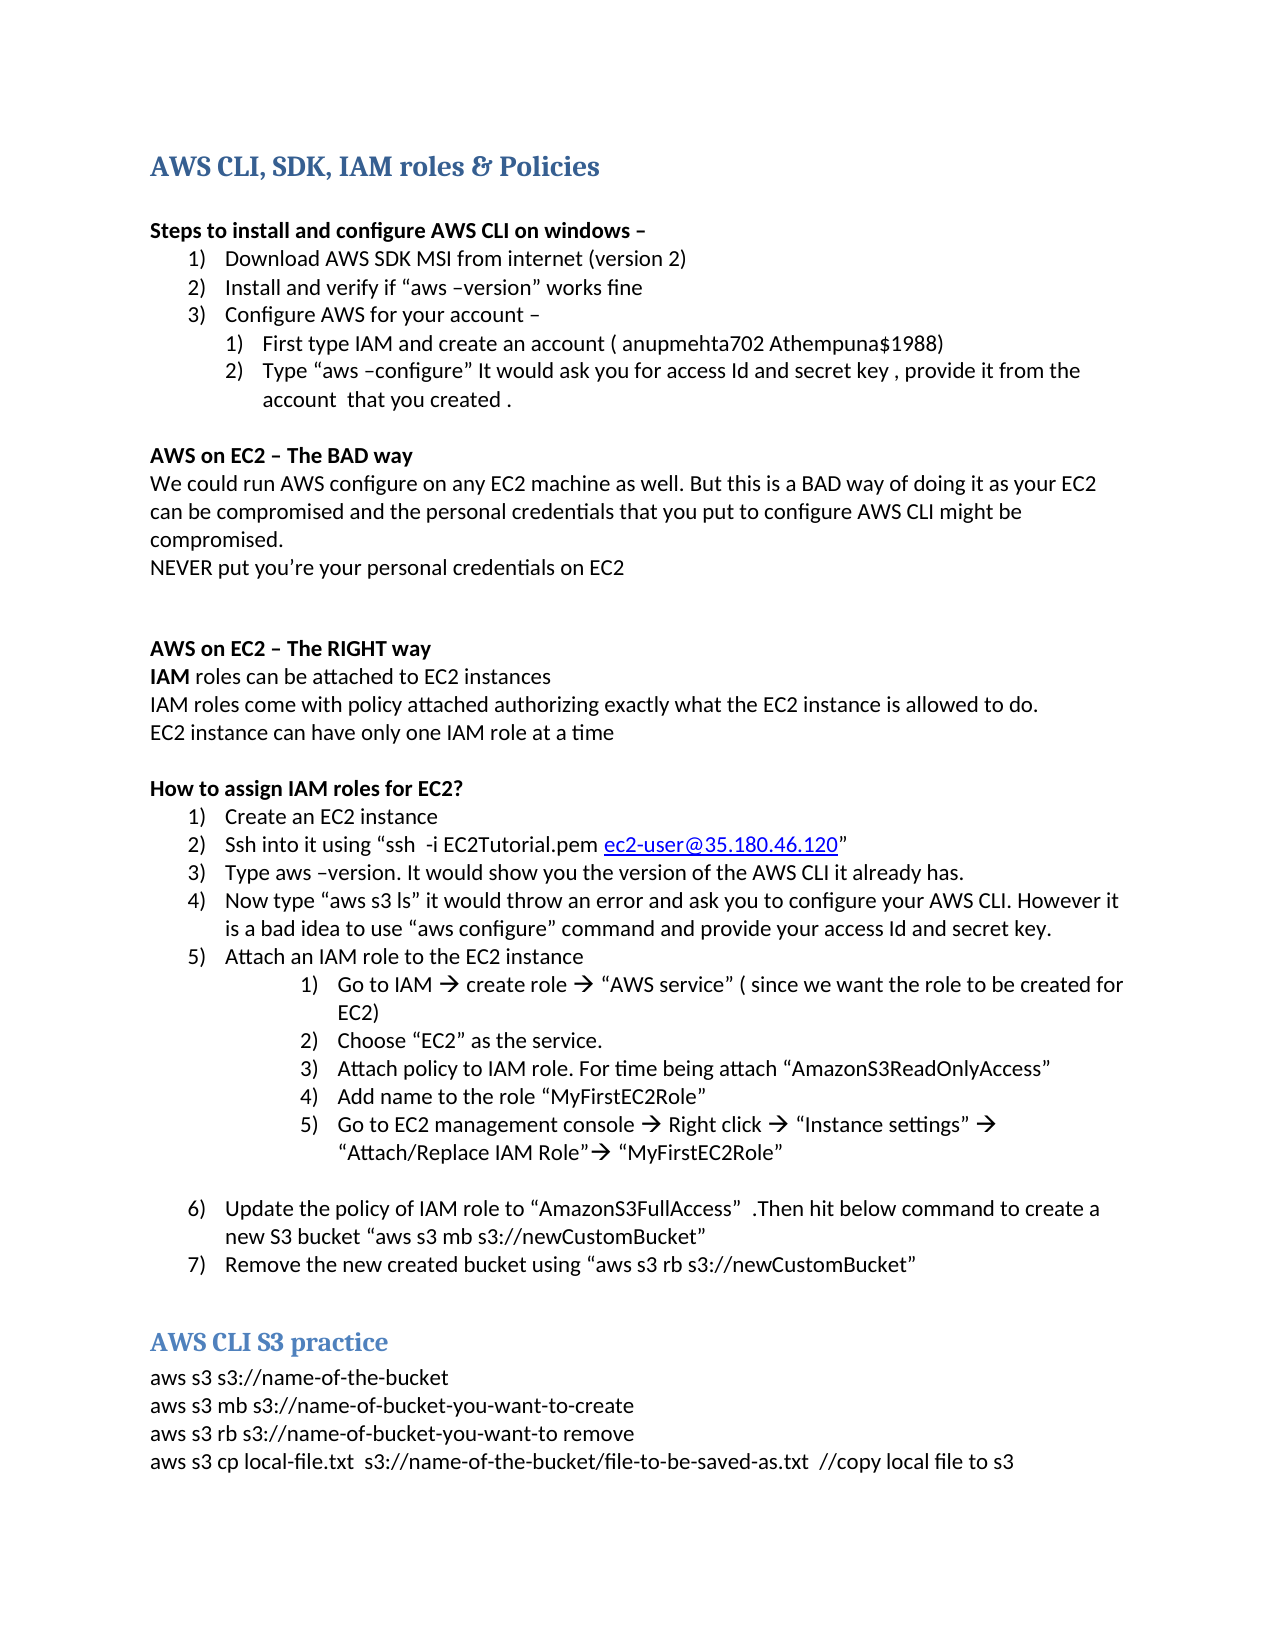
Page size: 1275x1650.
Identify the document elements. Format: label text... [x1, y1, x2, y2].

text EC2 instance can have only one IAM role at a time [150, 718, 1125, 746]
list Configure AWS for your account – [187, 301, 1125, 329]
list Type aws –version. It would show you the version of the AWS CLI it already has. [187, 858, 1125, 886]
text NEVER put you’re your personal credentials on EC2 [150, 553, 1125, 581]
list Go to EC2 management console Right click “Instance settings” “Attach/Replace IAM Role” “MyFirstEC2Role” [300, 1110, 1125, 1166]
text We could run AWS configure on any EC2 machine as well. But this is a BAD way of doing it as your EC2 can be compromised and the personal credentials that you put to configure AWS CLI might be compromised. [150, 469, 1125, 553]
text Steps to install and configure AWS CLI on windows – [150, 217, 1125, 244]
list Create an EC2 instance [187, 802, 1125, 830]
text AWS on EC2 – The RIGHT way [150, 634, 1125, 662]
list Now type “aws s3 ls” it would throw an error and ask you to configure your AWS CLI. However it is a bad idea to use “aws configure” command and provide your access Id and secret key. [187, 886, 1125, 942]
list First type IAM and create an account ( anupmehta702 Athempuna$1988) [225, 329, 1125, 357]
list Download AWS SDK MSI from internet (version 2) [187, 244, 1125, 273]
list Type “aws –configure” It would ask you for access Id and secret key , provide it from the account that you created . [225, 357, 1125, 413]
list Choose “EC2” as the service. [300, 1026, 1125, 1054]
list Add name to the role “MyFirstEC2Role” [300, 1082, 1125, 1110]
text aws s3 mb s3://name-of-bucket-you-want-to-create [150, 1391, 1125, 1419]
text AWS on EC2 – The BAD way [150, 441, 1125, 469]
subtitle AWS CLI S3 practice [150, 1327, 1125, 1358]
text aws s3 rb s3://name-of-bucket-you-want-to remove [150, 1419, 1125, 1447]
subtitle AWS CLI, SDK, IAM roles & Policies [150, 150, 1125, 183]
list Install and verify if “aws –version” works fine [187, 273, 1125, 301]
list Go to IAM create role “AWS service” ( since we want the role to be created for EC2) [300, 970, 1125, 1026]
list Attach policy to IAM role. For time being attach “AmazonS3ReadOnlyAccess” [300, 1054, 1125, 1082]
text IAM roles can be attached to EC2 instances [150, 662, 1125, 690]
list Ssh into it using “ssh -i EC2Tutorial.pem ec2-user@35.180.46.120” [187, 830, 1125, 858]
text aws s3 cp local-file.txt s3://name-of-the-bucket/file-to-be-saved-as.txt //copy local file to s3 [150, 1447, 1125, 1475]
text IAM roles come with policy attached authorizing exactly what the EC2 instance is allowed to do. [150, 690, 1125, 718]
text aws s3 s3://name-of-the-bucket [150, 1363, 1125, 1391]
list Remove the new created bucket using “aws s3 rb s3://newCustomBucket” [187, 1250, 1125, 1278]
text How to assign IAM roles for EC2? [150, 774, 1125, 802]
list Attach an IAM role to the EC2 instance [187, 942, 1125, 970]
list Update the policy of IAM role to “AmazonS3FullAccess” .Then hit below command to create a new S3 bucket “aws s3 mb s3://newCustomBucket” [187, 1194, 1125, 1250]
